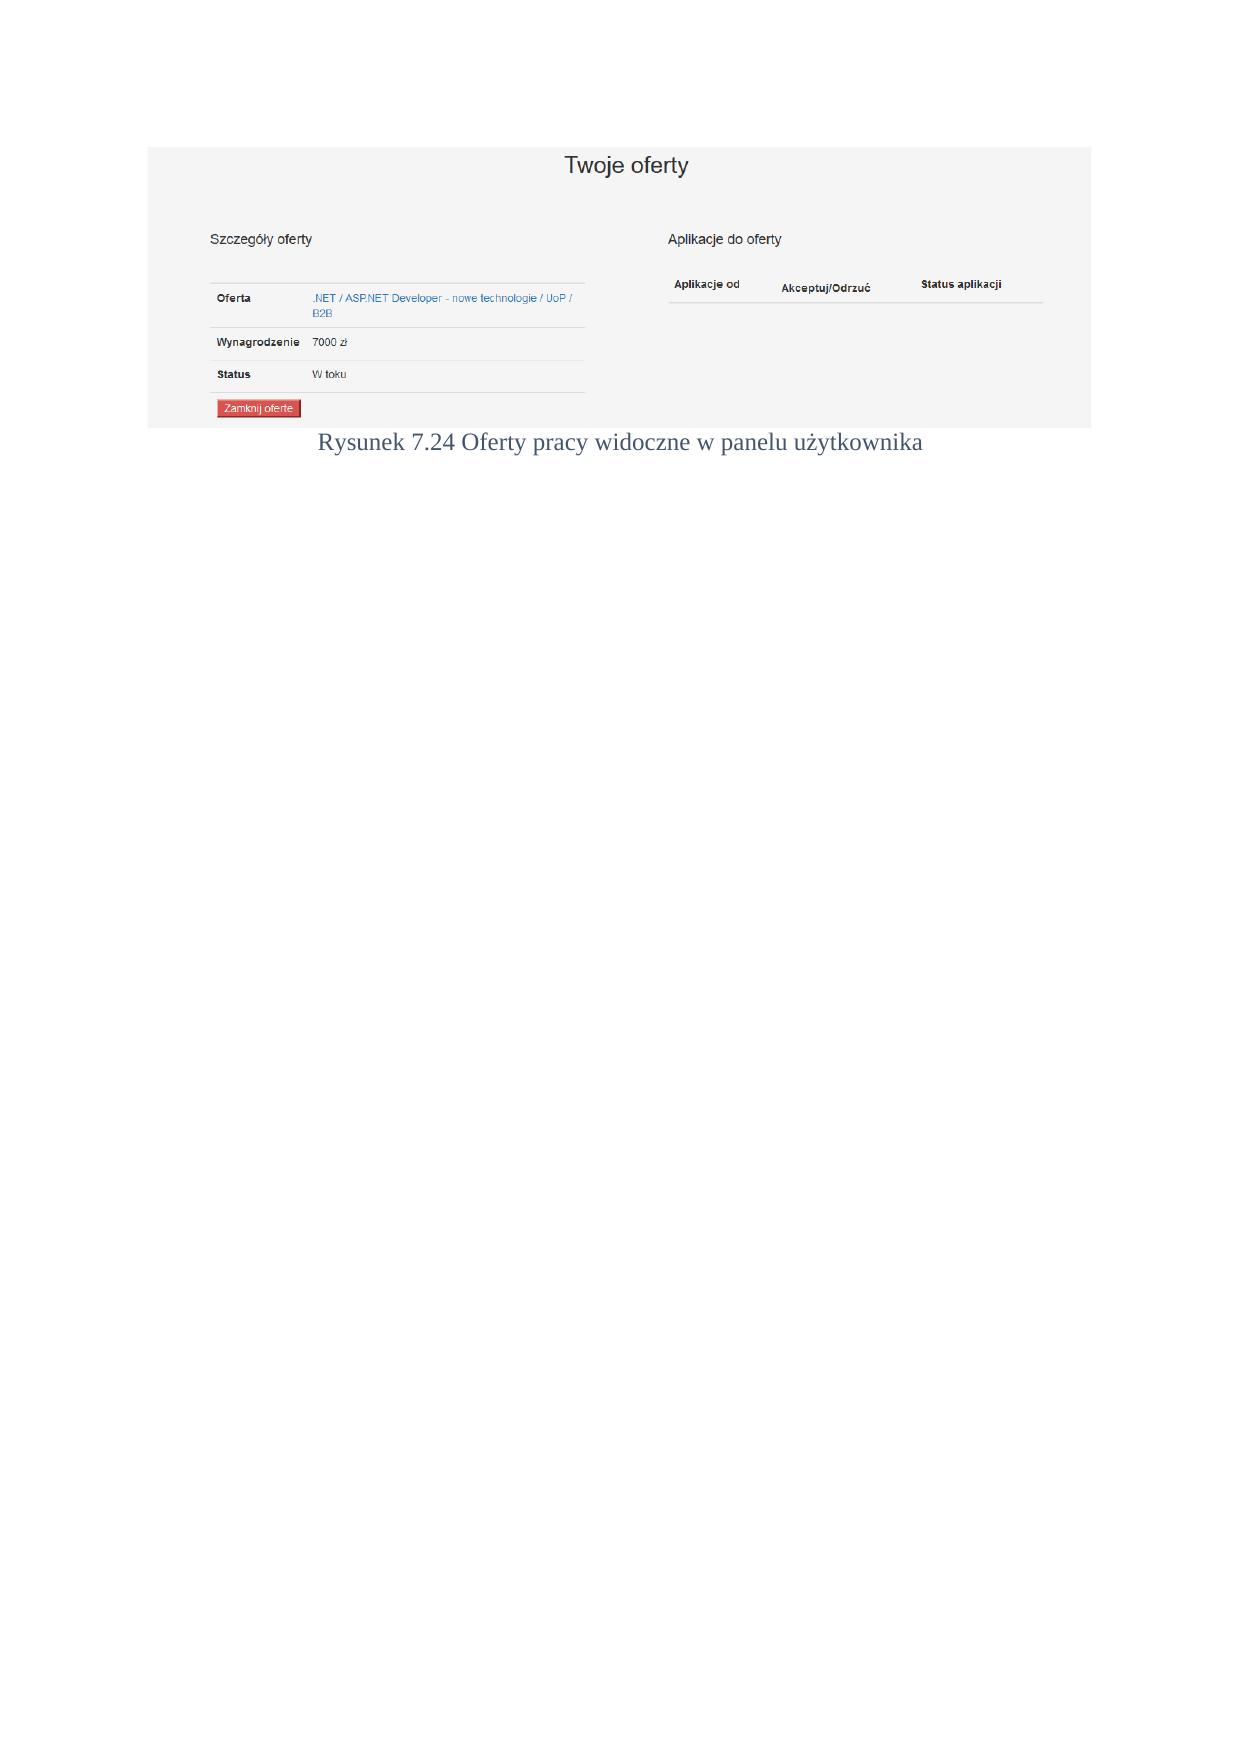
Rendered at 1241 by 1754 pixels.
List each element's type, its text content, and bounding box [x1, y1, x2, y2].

picture [147, 147, 1092, 428]
